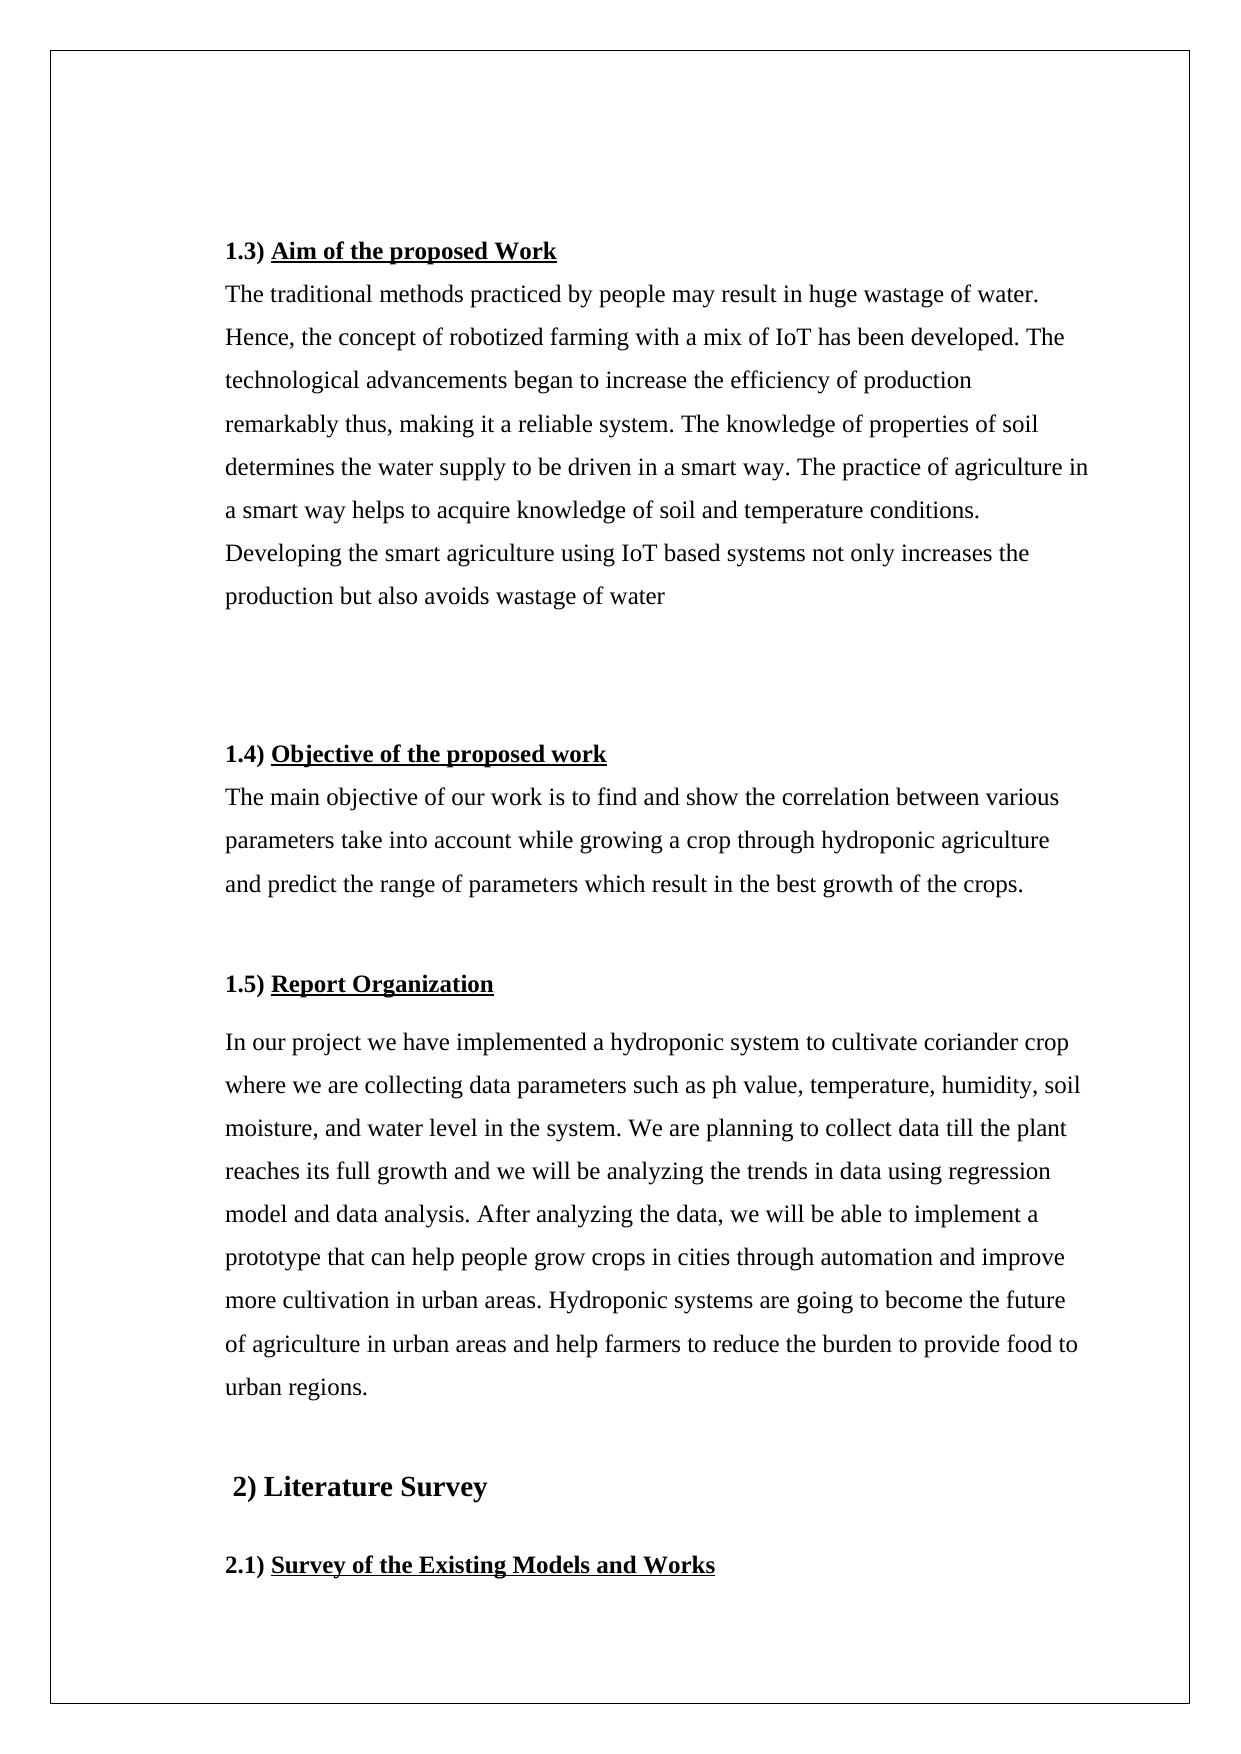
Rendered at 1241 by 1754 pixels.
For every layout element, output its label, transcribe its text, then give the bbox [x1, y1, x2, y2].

text The traditional methods practiced by people may result in huge wastage of water. Hence, the concept of robotized farming with a mix of IoT has been developed. The technological advancements began to increase the efficiency of production remarkably thus, making it a reliable system. The knowledge of properties of soil determines the water supply to be driven in a smart way. The practice of agriculture in a smart way helps to acquire knowledge of soil and temperature conditions. Developing the smart agriculture using IoT based systems not only increases the production but also avoids wastage of water [225, 279, 1090, 610]
subtitle 2) Literature Survey [225, 1469, 1090, 1502]
text In our project we have implemented a hydroponic system to cultivate coriander crop where we are collecting data parameters such as ph value, temperature, humidity, soil moisture, and water level in the system. We are planning to collect data till the plant reaches its full growth and we will be analyzing the trends in data using regression model and data analysis. After analyzing the data, we will be able to implement a prototype that can help people grow crops in cities through automation and improve more cultivation in urban areas. Hydroponic systems are going to become the future of agriculture in urban areas and help farmers to reduce the burden to provide food to urban regions. [225, 1027, 1090, 1401]
text The main objective of our work is to find and show the correlation between various parameters take into account while growing a crop through hydroponic agriculture and predict the range of parameters which result in the best growth of the crops. [225, 782, 1090, 897]
list 1.4) Objective of the proposed work [225, 739, 1090, 768]
list 1.3) Aim of the proposed Work [225, 236, 1090, 265]
text 2.1) Survey of the Existing Models and Works [225, 1550, 1090, 1578]
text 1.5) Report Organization [225, 969, 1090, 998]
